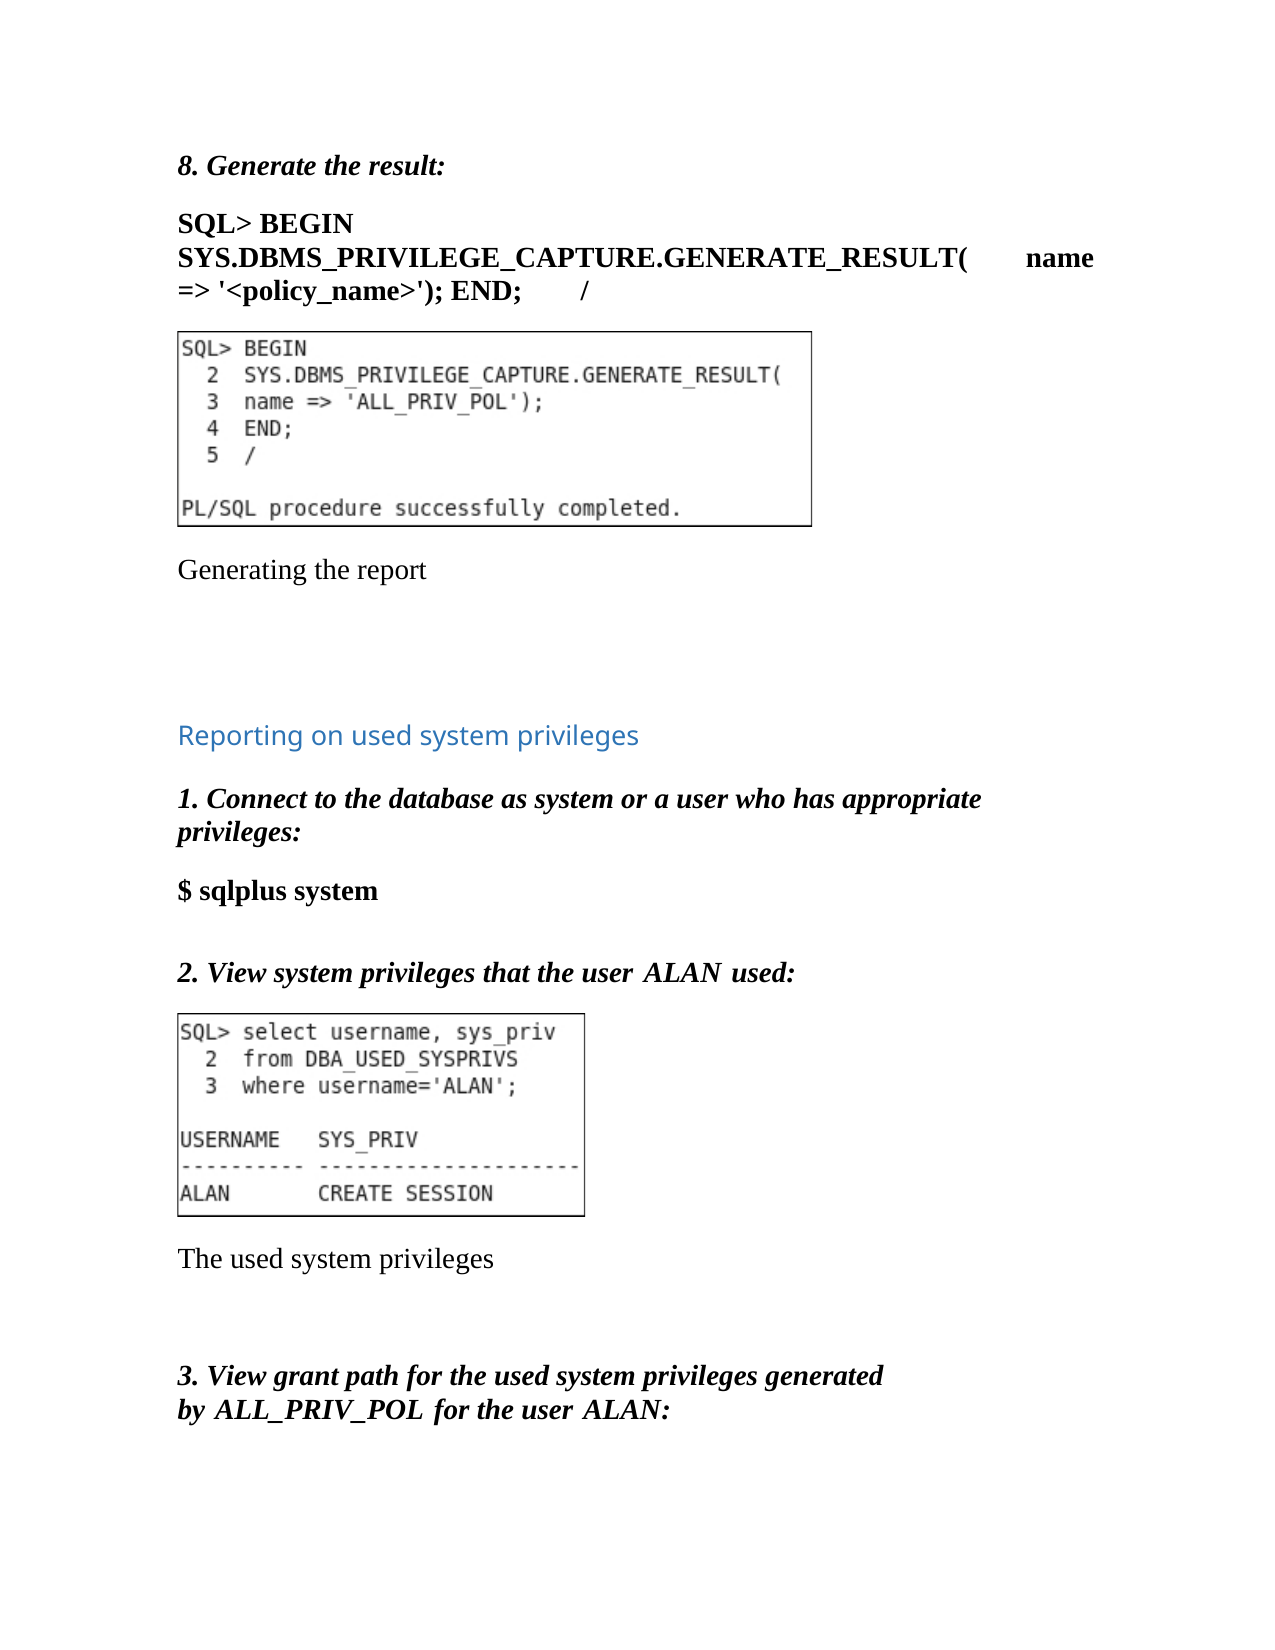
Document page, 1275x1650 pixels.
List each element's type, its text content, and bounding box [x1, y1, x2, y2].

text 2. View system privileges that the user ALAN used: [177, 955, 1098, 989]
text The used system privileges [177, 1241, 1098, 1275]
text Generating the report [177, 552, 1098, 586]
text 1. Connect to the database as system or a user who has appropriate privileges: [177, 781, 1098, 848]
text 3. View grant path for the used system privileges generated by ALL_PRIV_POL for the user ALAN: [177, 1358, 1098, 1425]
picture [177, 331, 813, 527]
picture [177, 1013, 586, 1217]
subtitle Reporting on used system privileges [177, 716, 1098, 753]
text $ sqlplus system [177, 873, 1098, 930]
text SQL> BEGIN SYS.DBMS_PRIVILEGE_CAPTURE.GENERATE_RESULT( name => '<policy_name>'); END; / [177, 206, 1098, 307]
text 8. Generate the result: [177, 148, 1098, 181]
